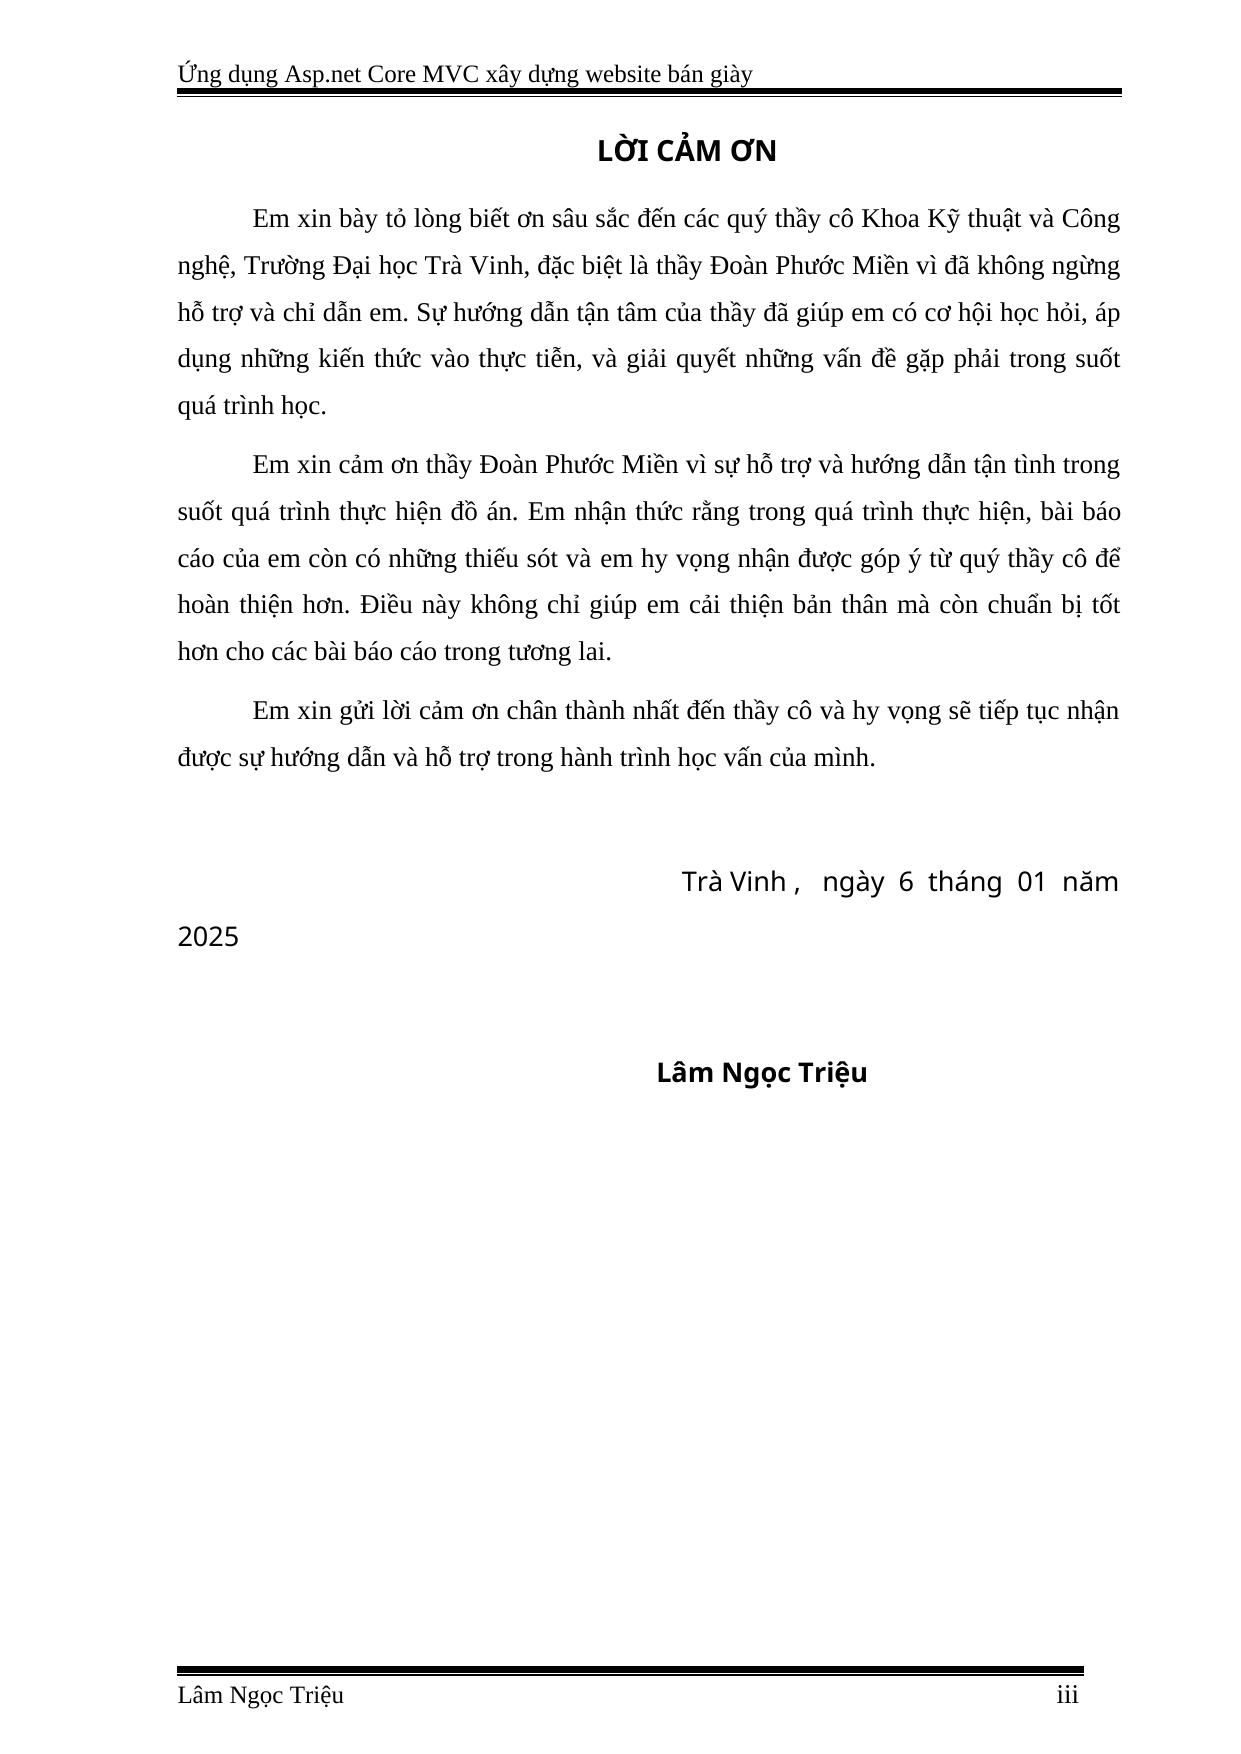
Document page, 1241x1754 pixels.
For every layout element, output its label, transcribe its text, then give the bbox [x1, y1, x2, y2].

text Em xin cảm ơn thầy Đoàn Phước Miền vì sự hỗ trợ và hướng dẫn tận tình trong suốt quá trình thực hiện đồ án. Em nhận thức rằng trong quá trình thực hiện, bài báo cáo của em còn có những thiếu sót và em hy vọng nhận được góp ý từ quý thầy cô để hoàn thiện hơn. Điều này không chỉ giúp em cải thiện bản thân mà còn chuẩn bị tốt hơn cho các bài báo cáo trong tương lai. [177, 448, 1122, 666]
text Em xin gửi lời cảm ơn chân thành nhất đến thầy cô và hy vọng sẽ tiếp tục nhận được sự hướng dẫn và hỗ trợ trong hành trình học vấn của mình. [177, 694, 1122, 772]
text Trà Vinh , ngày 6 tháng 01 năm 2025 [177, 862, 1122, 954]
text Lâm Ngọc Triệu [177, 1053, 1122, 1090]
text LỜI CẢM ƠN [177, 131, 1122, 170]
text Em xin bày tỏ lòng biết ơn sâu sắc đến các quý thầy cô Khoa Kỹ thuật và Công nghệ, Trường Đại học Trà Vinh, đặc biệt là thầy Đoàn Phước Miền vì đã không ngừng hỗ trợ và chỉ dẫn em. Sự hướng dẫn tận tâm của thầy đã giúp em có cơ hội học hỏi, áp dụng những kiến thức vào thực tiễn, và giải quyết những vấn đề gặp phải trong suốt quá trình học. [177, 203, 1122, 420]
